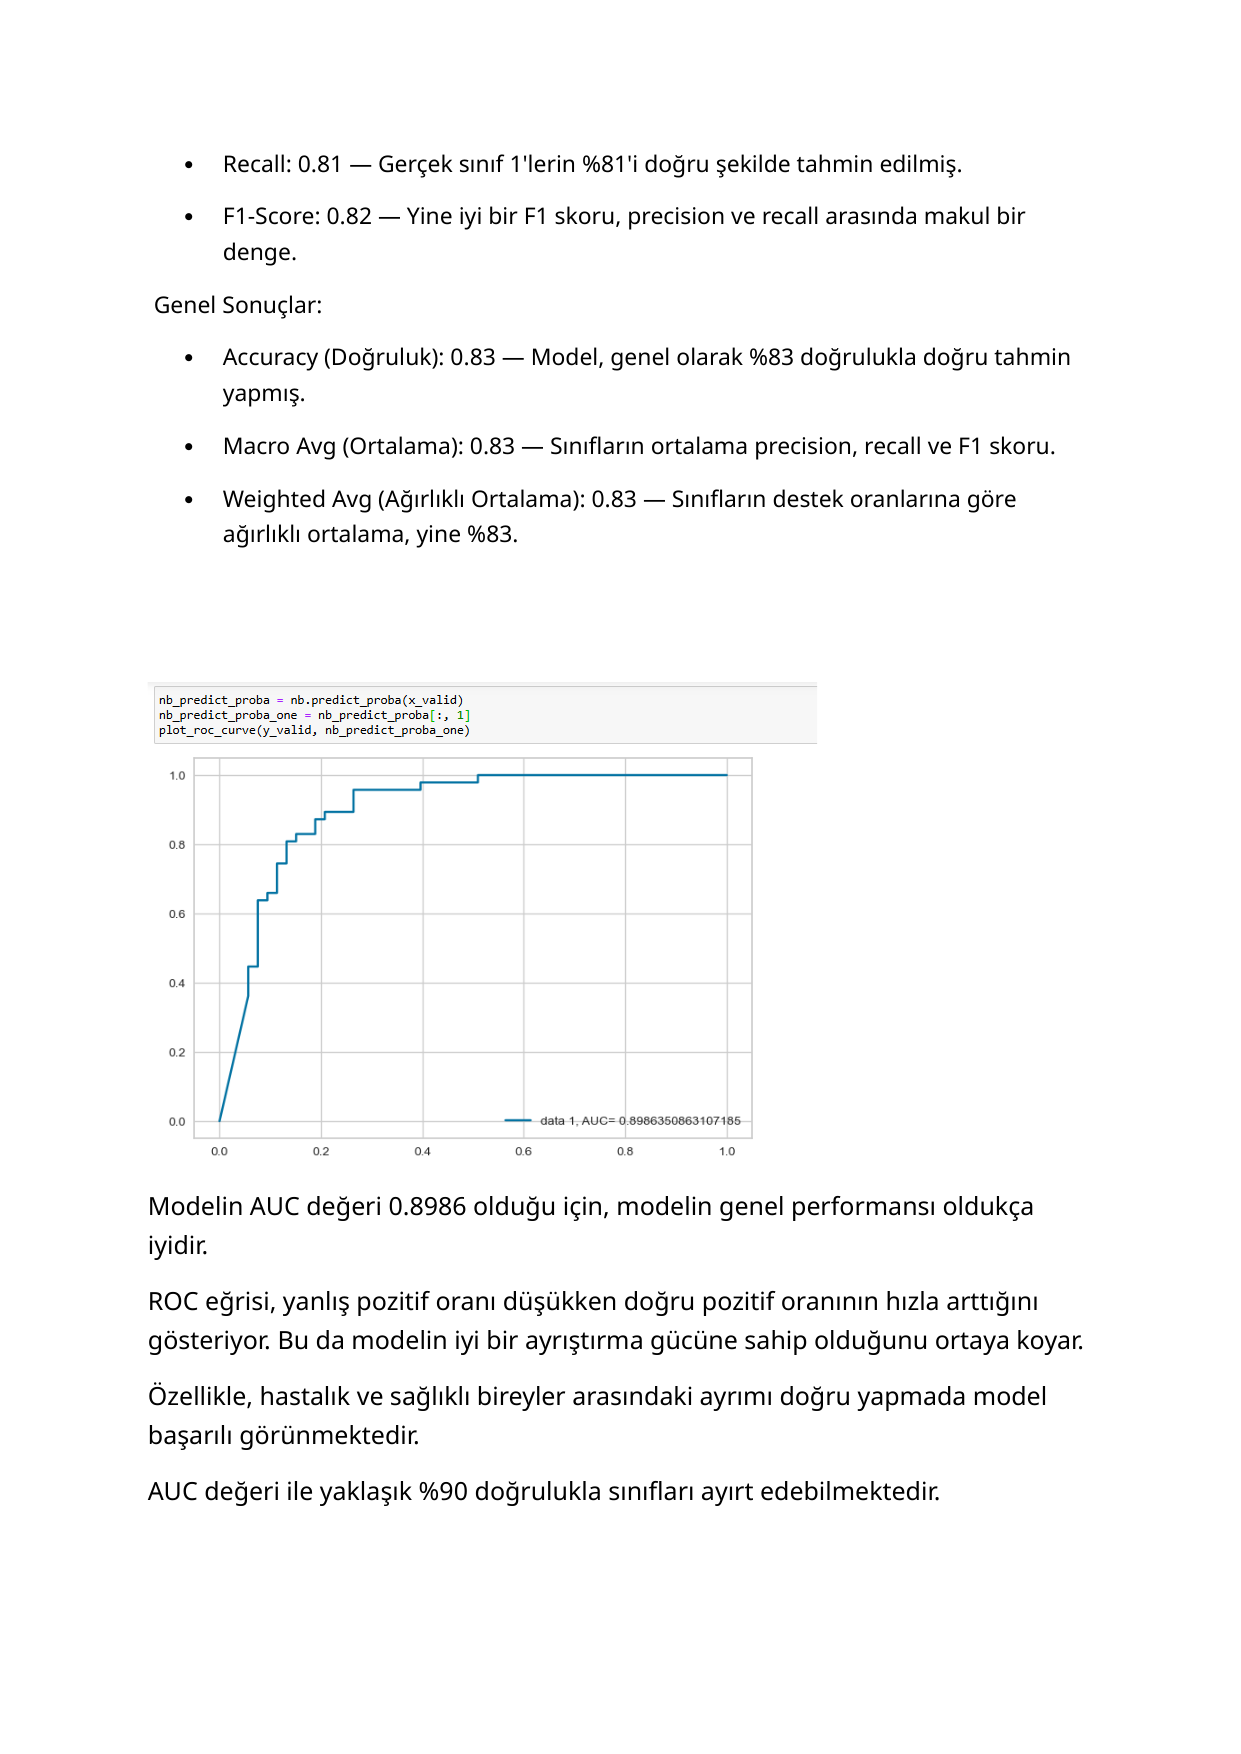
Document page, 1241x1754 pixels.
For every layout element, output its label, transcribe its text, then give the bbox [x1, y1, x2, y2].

text ROC eğrisi, yanlış pozitif oranı düşükken doğru pozitif oranının hızla arttığını gösteriyor. Bu da modelin iyi bir ayrıştırma gücüne sahip olduğunu ortaya koyar. [148, 1284, 1093, 1357]
text Genel Sonuçlar: [148, 289, 1093, 320]
text AUC değeri ile yaklaşık %90 doğrulukla sınıfları ayırt edebilmektedir. [148, 1474, 1093, 1508]
text Modelin AUC değeri 0.8986 olduğu için, modelin genel performansı oldukça iyidir. [148, 1189, 1093, 1262]
list Weighted Avg (Ağırlıklı Ortalama): 0.83 — Sınıfların destek oranlarına göre ağırlıklı ortalama, yine %83. [185, 482, 1093, 550]
list Macro Avg (Ortalama): 0.83 — Sınıfların ortalama precision, recall ve F1 skoru. [185, 430, 1093, 461]
list Accuracy (Doğruluk): 0.83 — Model, genel olarak %83 doğrulukla doğru tahmin yapmış. [185, 341, 1093, 408]
list Recall: 0.81 — Gerçek sınıf 1'lerin %81'i doğru şekilde tahmin edilmiş. [185, 148, 1093, 179]
list F1-Score: 0.82 — Yine iyi bir F1 skoru, precision ve recall arasında makul bir denge. [185, 200, 1093, 267]
text Özellikle, hastalık ve sağlıklı bireyler arasındaki ayrımı doğru yapmada model başarılı görünmektedir. [148, 1379, 1093, 1452]
picture [147, 682, 818, 1167]
